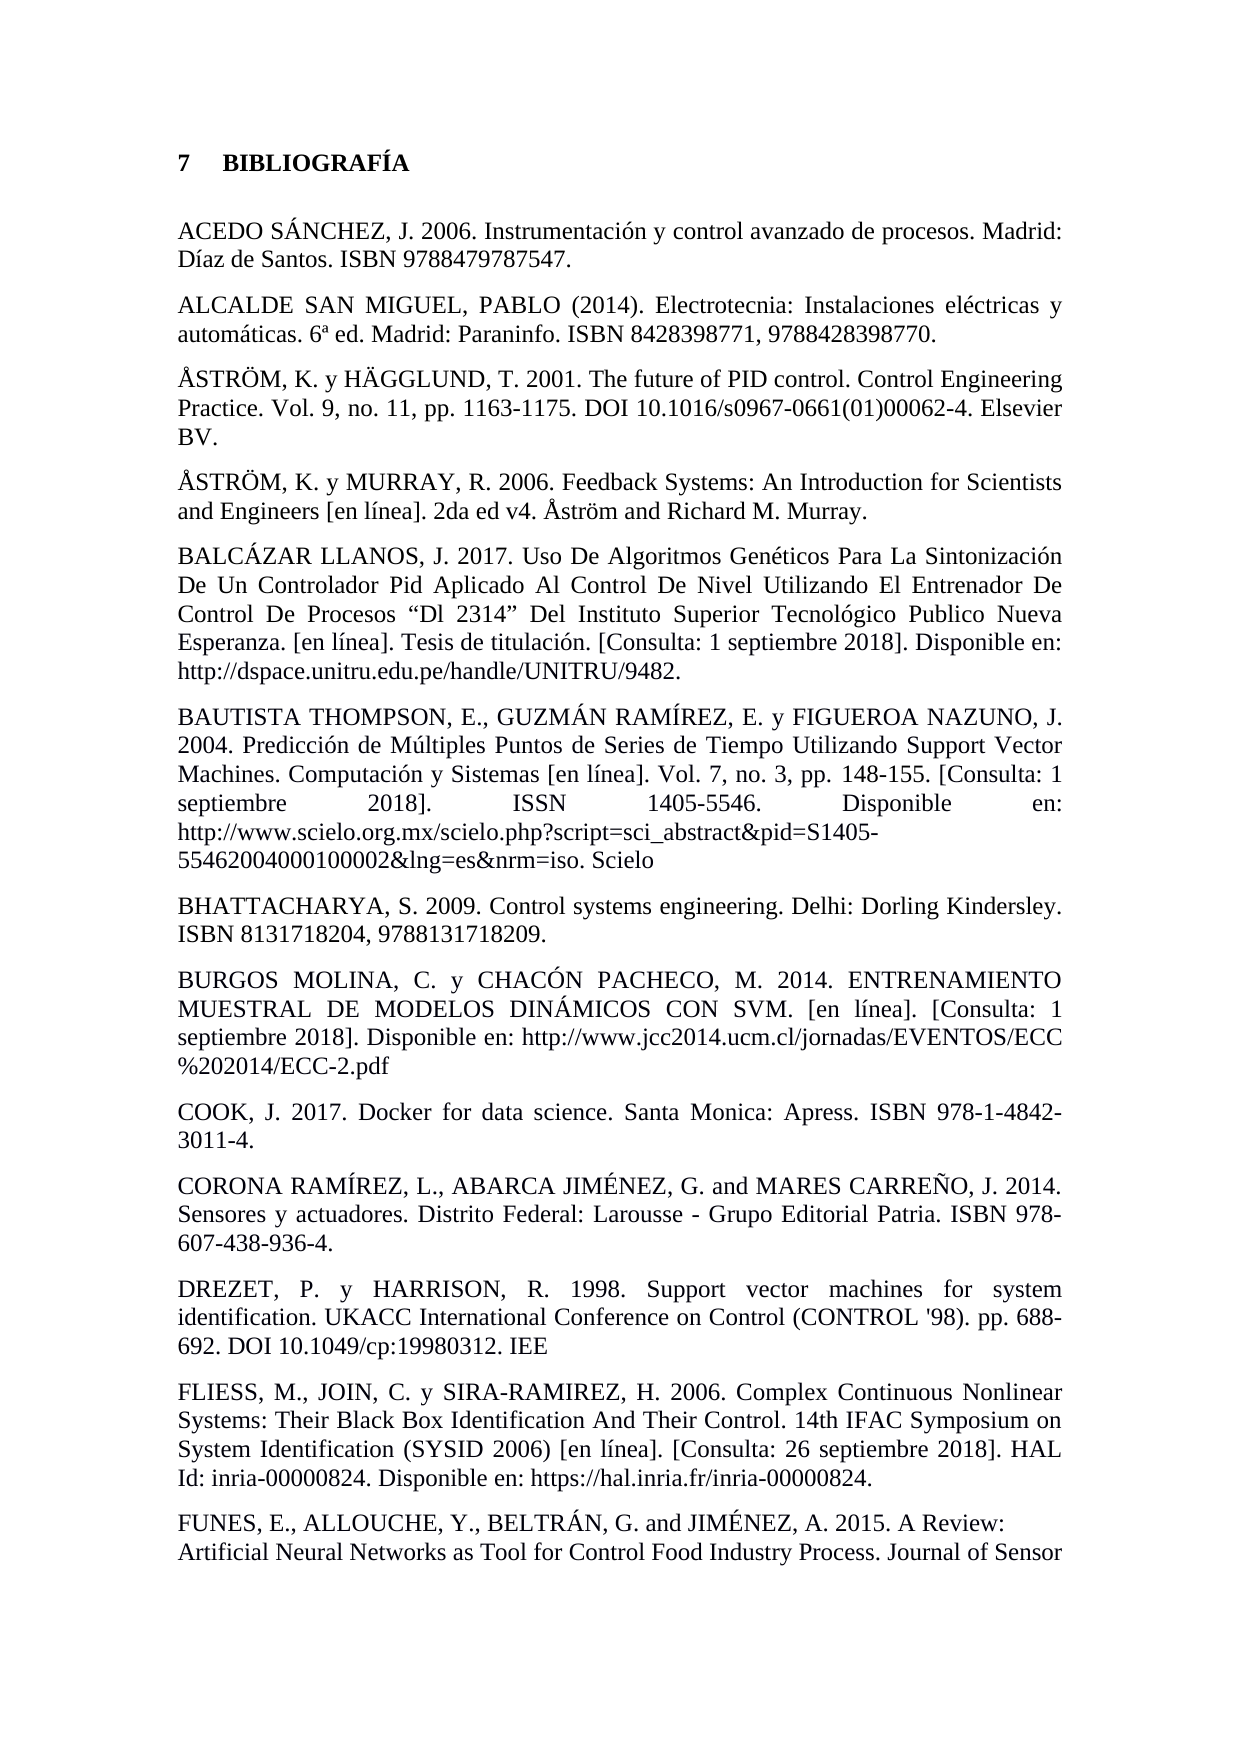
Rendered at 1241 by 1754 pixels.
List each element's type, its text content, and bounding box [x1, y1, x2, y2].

text COOK, J. 2017. Docker for data science. Santa Monica: Apress. ISBN 978-1-4842-3011-4. [177, 1097, 1063, 1154]
text BURGOS MOLINA, C. y CHACÓN PACHECO, M. 2014. ENTRENAMIENTO MUESTRAL DE MODELOS DINÁMICOS CON SVM. [en línea]. [Consulta: 1 septiembre 2018]. Disponible en: http://www.jcc2014.ucm.cl/jornadas/EVENTOS/ECC%202014/ECC-2.pdf [177, 965, 1063, 1080]
text ÅSTRÖM, K. y HÄGGLUND, T. 2001. The future of PID control. Control Engineering Practice. Vol. 9, no. 11, pp. 1163-1175. DOI 10.1016/s0967-0661(01)00062-4. Elsevier BV. [177, 364, 1063, 450]
text Bhattacharya, S. 2009. Control systems engineering. Delhi: Dorling Kindersley. ISBN 8131718204, 9788131718209. [177, 891, 1063, 948]
text BALCÁZAR LLANOS, J. 2017. Uso De Algoritmos Genéticos Para La Sintonización De Un Controlador Pid Aplicado Al Control De Nivel Utilizando El Entrenador De Control De Procesos “Dl 2314” Del Instituto Superior Tecnológico Publico Nueva Esperanza. [en línea]. Tesis de titulación. [Consulta: 1 septiembre 2018]. Disponible en: http://dspace.unitru.edu.pe/handle/UNITRU/9482. [177, 541, 1063, 685]
text ÅSTRÖM, K. y MURRAY, R. 2006. Feedback Systems: An Introduction for Scientists and Engineers [en línea]. 2da ed v4. Åström and Richard M. Murray. [177, 467, 1063, 524]
text DREZET, P. y HARRISON, R. 1998. Support vector machines for system identification. UKACC International Conference on Control (CONTROL '98). pp. 688-692. DOI 10.1049/cp:19980312. IEE [177, 1274, 1063, 1360]
text Alcalde San Miguel, Pablo (2014). Electrotecnia: Instalaciones eléctricas y automáticas. 6ª ed. Madrid: Paraninfo. ISBN 8428398771, 9788428398770. [177, 290, 1063, 347]
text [177, 1508, 1063, 1566]
text ACEDO SÁNCHEZ, J. 2006. Instrumentación y control avanzado de procesos. Madrid: Díaz de Santos. ISBN 9788479787547. [177, 216, 1063, 273]
text BAUTISTA THOMPSON, E., GUZMÁN RAMÍREZ, E. y FIGUEROA NAZUNO, J. 2004. Predicción de Múltiples Puntos de Series de Tiempo Utilizando Support Vector Machines. Computación y Sistemas [en línea]. Vol. 7, no. 3, pp. 148-155. [Consulta: 1 septiembre 2018]. ISSN 1405-5546. Disponible en: http://www.scielo.org.mx/scielo.php?script=sci_abstract&pid=S1405-55462004000100002&lng=es&nrm=iso. Scielo [177, 702, 1063, 874]
subtitle BIBLIOGRAFÍA [177, 148, 1063, 176]
text FLIESS, M., JOIN, C. y SIRA-RAMIREZ, H. 2006. Complex Continuous Nonlinear Systems: Their Black Box Identification And Their Control. 14th IFAC Symposium on System Identification (SYSID 2006) [en línea]. [Consulta: 26 septiembre 2018]. HAL Id: inria-00000824. Disponible en: https://hal.inria.fr/inria-00000824. [177, 1377, 1063, 1492]
text CORONA RAMÍREZ, L., ABARCA JIMÉNEZ, G. and MARES CARREÑO, J. 2014. Sensores y actuadores. Distrito Federal: Larousse - Grupo Editorial Patria. ISBN 978-607-438-936-4. [177, 1171, 1063, 1257]
